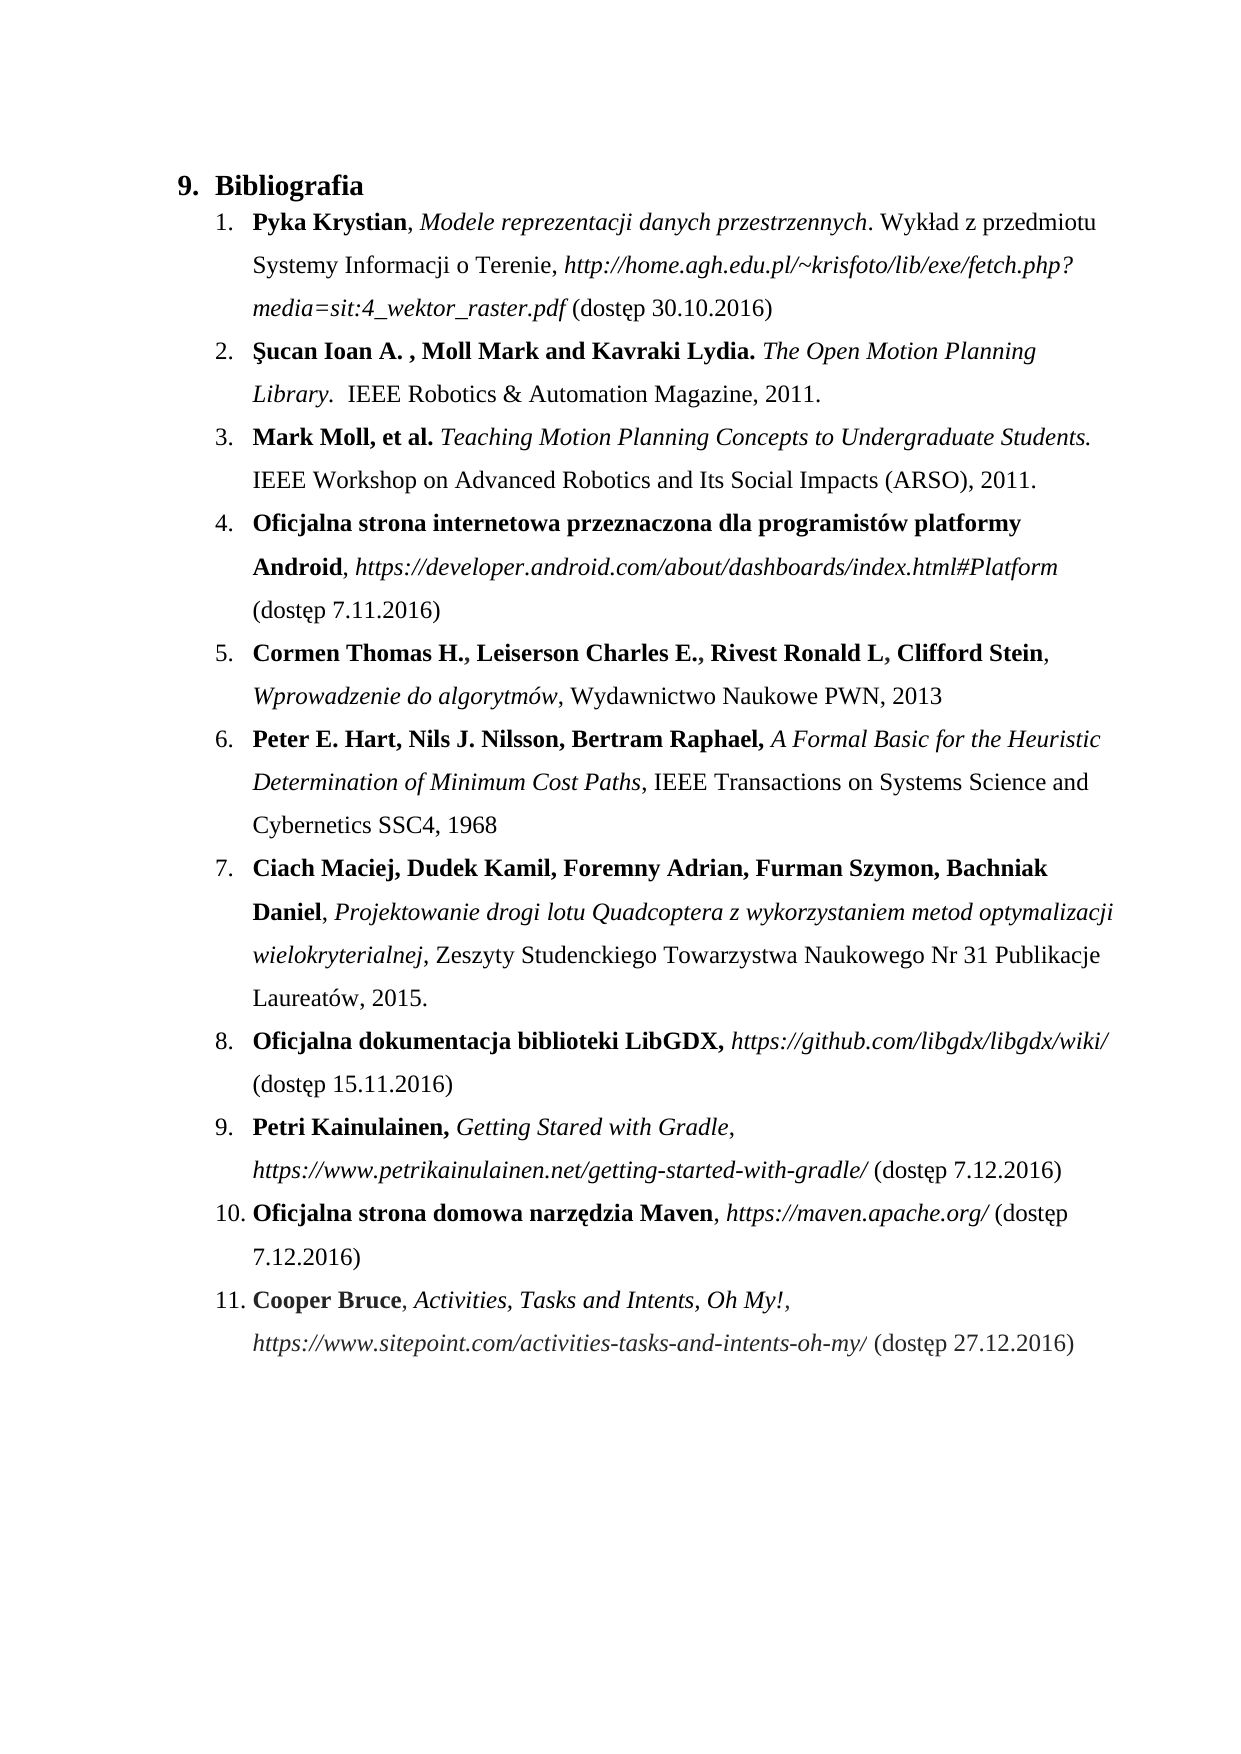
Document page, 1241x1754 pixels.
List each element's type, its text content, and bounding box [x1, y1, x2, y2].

list Mark Moll, et al. Teaching Motion Planning Concepts to Undergraduate Students. IEEE Workshop on Advanced Robotics and Its Social Impacts (ARSO), 2011. [215, 422, 1122, 494]
list Cormen Thomas H., Leiserson Charles E., Rivest Ronald L, Clifford Stein, Wprowadzenie do algorytmów, Wydawnictwo Naukowe PWN, 2013 [215, 638, 1122, 710]
list Pyka Krystian, Modele reprezentacji danych przestrzennych. Wykład z przedmiotu Systemy Informacji o Terenie, http://home.agh.edu.pl/~krisfoto/lib/exe/fetch.php?media=sit:4_wektor_raster.pdf (dostęp 30.10.2016) [215, 207, 1122, 322]
list Oficjalna strona domowa narzędzia Maven, https://maven.apache.org/ (dostęp 7.12.2016) [215, 1198, 1122, 1270]
list Petri Kainulainen, Getting Stared with Gradle, https://www.petrikainulainen.net/getting-started-with-gradle/ (dostęp 7.12.2016) [215, 1112, 1122, 1184]
list Oficjalna strona internetowa przeznaczona dla programistów platformy Android, https://developer.android.com/about/dashboards/index.html#Platform (dostęp 7.11.2016) [215, 508, 1122, 623]
subtitle Bibliografia [177, 168, 1122, 202]
list Şucan Ioan A. , Moll Mark and Kavraki Lydia. The Open Motion Planning Library. IEEE Robotics & Automation Magazine, 2011. [215, 336, 1122, 408]
list Oficjalna dokumentacja biblioteki LibGDX, https://github.com/libgdx/libgdx/wiki/ (dostęp 15.11.2016) [215, 1026, 1122, 1098]
list Peter E. Hart, Nils J. Nilsson, Bertram Raphael, A Formal Basic for the Heuristic Determination of Minimum Cost Paths, IEEE Transactions on Systems Science and Cybernetics SSC4, 1968 [215, 724, 1122, 839]
list Cooper Bruce, Activities, Tasks and Intents, Oh My!, https://www.sitepoint.com/activities-tasks-and-intents-oh-my/ (dostęp 27.12.2016) [215, 1285, 1122, 1357]
list Ciach Maciej, Dudek Kamil, Foremny Adrian, Furman Szymon, Bachniak Daniel, Projektowanie drogi lotu Quadcoptera z wykorzystaniem metod optymalizacji wielokryterialnej, Zeszyty Studenckiego Towarzystwa Naukowego Nr 31 Publikacje Laureatów, 2015. [215, 853, 1122, 1012]
